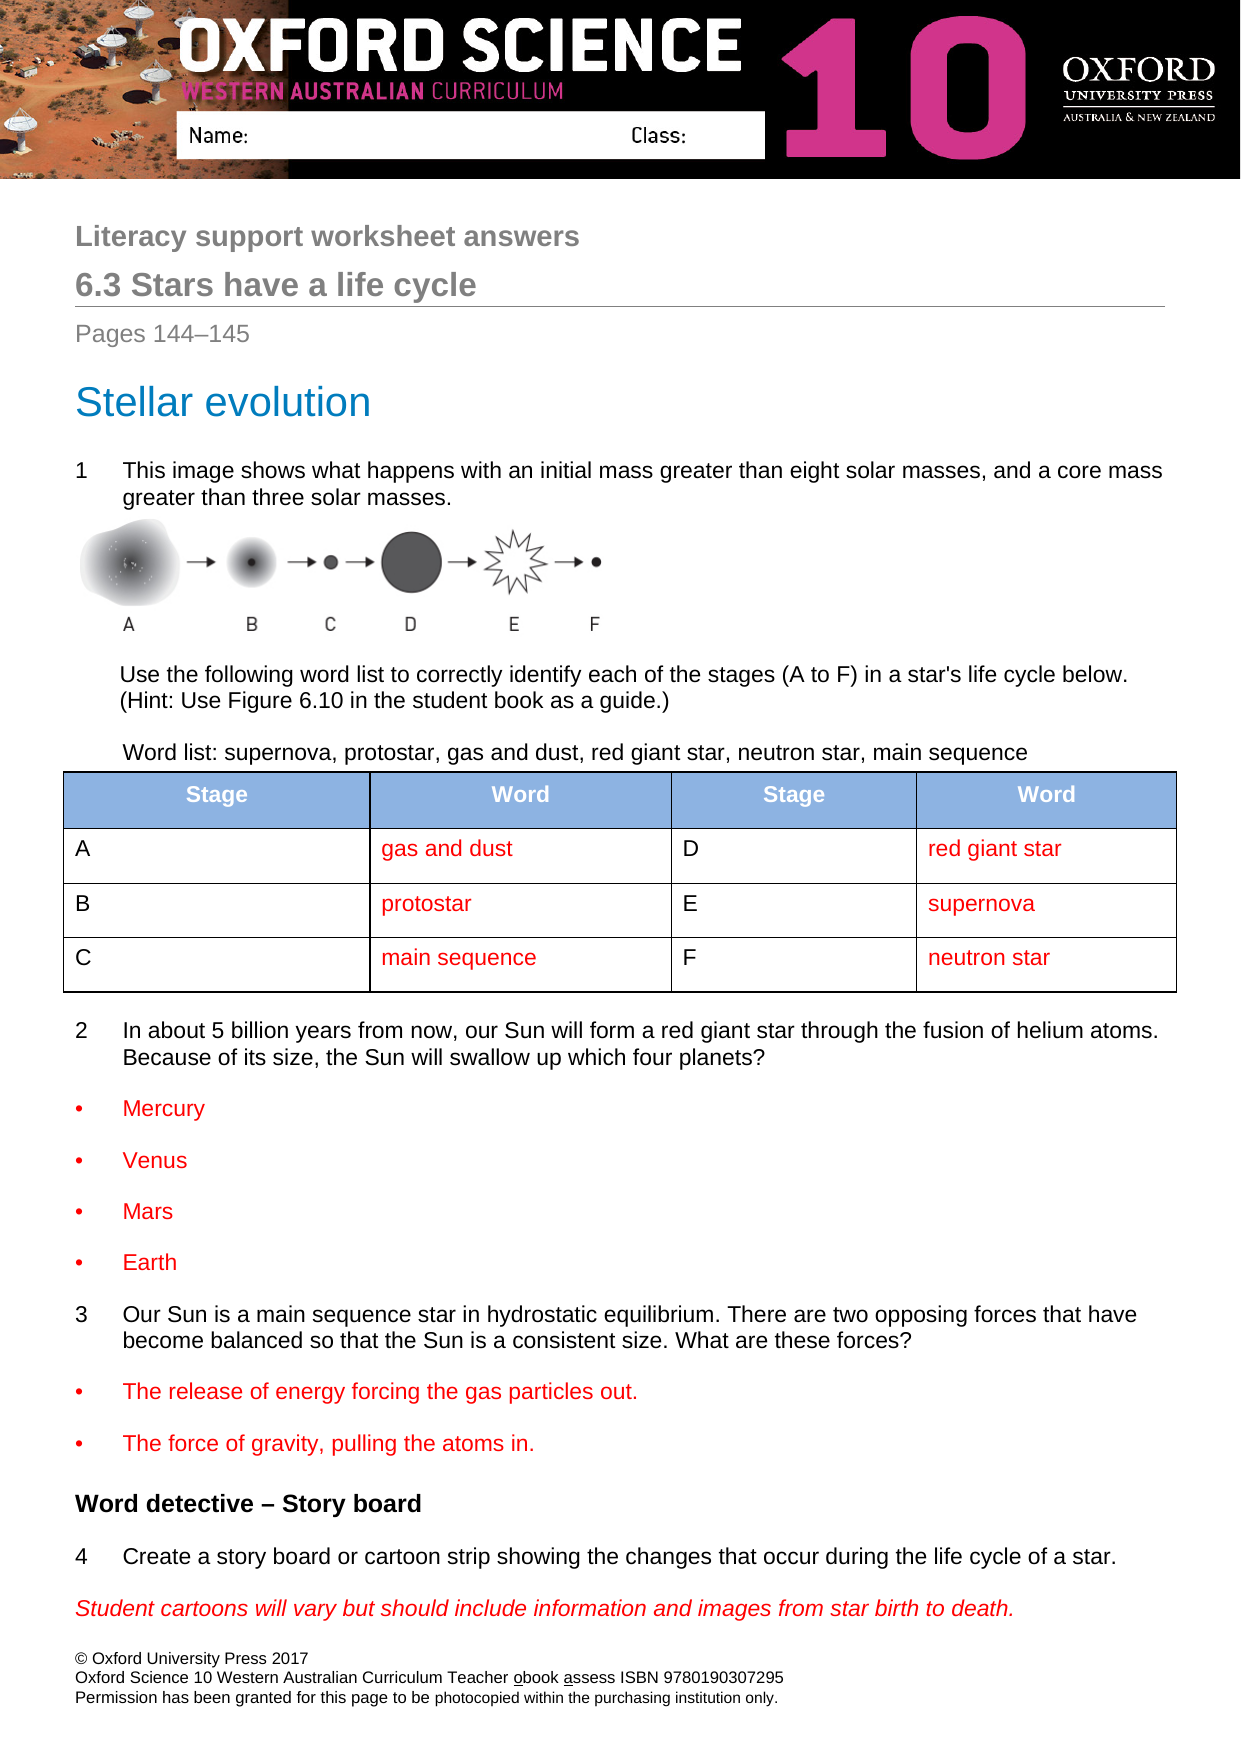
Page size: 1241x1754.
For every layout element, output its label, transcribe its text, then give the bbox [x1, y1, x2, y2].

text Stellar evolution [75, 377, 1165, 425]
table_cell B [64, 884, 369, 937]
list • Mercury [75, 1095, 1165, 1122]
text Pages 144–145 [75, 319, 1165, 348]
table_cell F [672, 938, 916, 991]
table_header Stage [64, 773, 369, 828]
table_cell supernova [917, 884, 1176, 937]
list 4 Create a story board or cartoon strip showing the changes that occur during the life cycle of a star. [75, 1543, 1165, 1569]
list • The force of gravity, pulling the atoms in. [75, 1430, 1165, 1456]
list • The release of energy forcing the gas particles out. [75, 1378, 1165, 1405]
list 2 In about 5 billion years from now, our Sun will form a red giant star through the fusion of helium atoms. Because of its size, the Sun will swallow up which four planets? [75, 1017, 1165, 1070]
list Use the following word list to correctly identify each of the stages (A to F) in a star's life cycle below. (Hint: Use Figure 6.10 in the student book as a guide.) [119, 661, 1165, 714]
table_cell protostar [371, 884, 671, 937]
list 3 Our Sun is a main sequence star in hydrostatic equilibrium. There are two opposing forces that have become balanced so that the Sun is a consistent size. What are these forces? [75, 1301, 1165, 1353]
table_cell E [672, 884, 916, 937]
text Literacy support worksheet answers [75, 219, 1165, 253]
table_cell neutron star [917, 938, 1176, 991]
list • Mars [75, 1198, 1165, 1224]
table_cell gas and dust [371, 829, 671, 882]
table_cell main sequence [371, 938, 671, 991]
table_cell A [64, 829, 369, 882]
text 6.3 Stars have a life cycle [75, 265, 1165, 306]
list • Venus [75, 1147, 1165, 1173]
text Word detective – Story board [75, 1489, 1165, 1518]
table_header Word [371, 773, 671, 828]
list 1 This image shows what happens with an initial mass greater than eight solar masses, and a core mass greater than three solar masses. [75, 457, 1165, 510]
picture [75, 516, 607, 637]
table_header Stage [672, 773, 916, 828]
table_cell D [672, 829, 916, 882]
table_header Word [917, 773, 1176, 828]
list • Earth [75, 1249, 1165, 1276]
table_cell C [64, 938, 369, 991]
text Word list: supernova, protostar, gas and dust, red giant star, neutron star, main sequence [75, 739, 1165, 765]
text Student cartoons will vary but should include information and images from star birth to death. [75, 1594, 1165, 1621]
picture [0, 0, 1241, 179]
table_cell red giant star [917, 829, 1176, 882]
